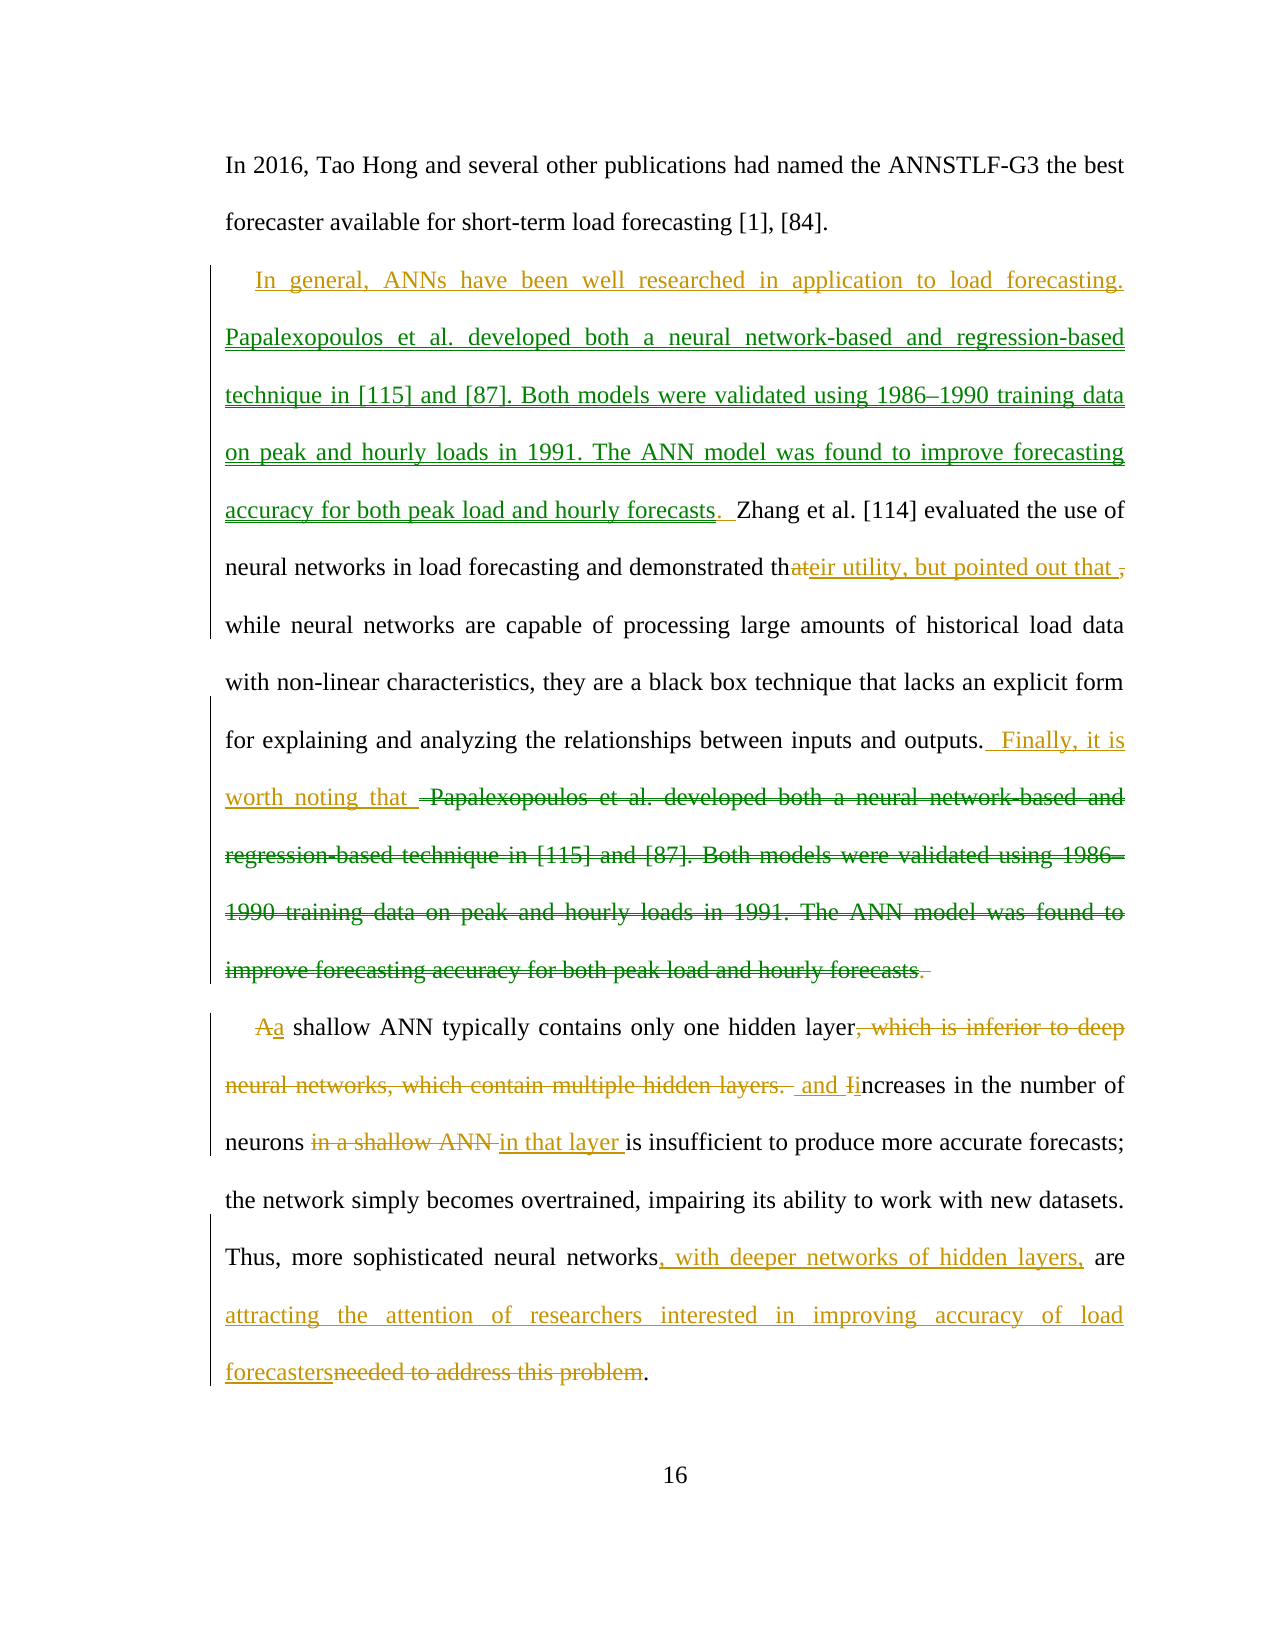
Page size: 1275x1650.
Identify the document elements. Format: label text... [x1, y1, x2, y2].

text Zhang et al. [114] evaluated the use of neural networks in load forecasting and demonstrated thwhile neural networks are capable of processing large amounts of historical load data with non-linear characteristics, they are a black box technique that lacks an explicit form for explaining and analyzing the relationships between inputs and outputs. [225, 916, 1125, 984]
text Zhang et al. [114] evaluated the use of neural networks in load forecasting and demonstrated thwhile neural networks are capable of processing large amounts of historical load data with non-linear characteristics, they are a black box technique that lacks an explicit form for explaining and analyzing the relationships between inputs and outputs. [225, 351, 1125, 405]
text Zhang et al. [114] evaluated the use of neural networks in load forecasting and demonstrated thwhile neural networks are capable of processing large amounts of historical load data with non-linear characteristics, they are a black box technique that lacks an explicit form for explaining and analyzing the relationships between inputs and outputs. [225, 408, 1125, 462]
text Zhang et al. [114] evaluated the use of neural networks in load forecasting and demonstrated thwhile neural networks are capable of processing large amounts of historical load data with non-linear characteristics, they are a black box technique that lacks an explicit form for explaining and analyzing the relationships between inputs and outputs. [225, 466, 1125, 855]
text Zhang et al. [114] evaluated the use of neural networks in load forecasting and demonstrated thwhile neural networks are capable of processing large amounts of historical load data with non-linear characteristics, they are a black box technique that lacks an explicit form for explaining and analyzing the relationships between inputs and outputs. [225, 859, 1125, 913]
text Zhang et al. [114] evaluated the use of neural networks in load forecasting and demonstrated thwhile neural networks are capable of processing large amounts of historical load data with non-linear characteristics, they are a black box technique that lacks an explicit form for explaining and analyzing the relationships between inputs and outputs. [225, 265, 1125, 347]
text shallow ANN typically contains only one hidden layerncreases in the number of neurons is insufficient to produce more accurate forecasts; the network simply becomes overtrained, impairing its ability to work with new datasets. Thus, more sophisticated neural networks are . [225, 1012, 1125, 1386]
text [225, 150, 1125, 236]
